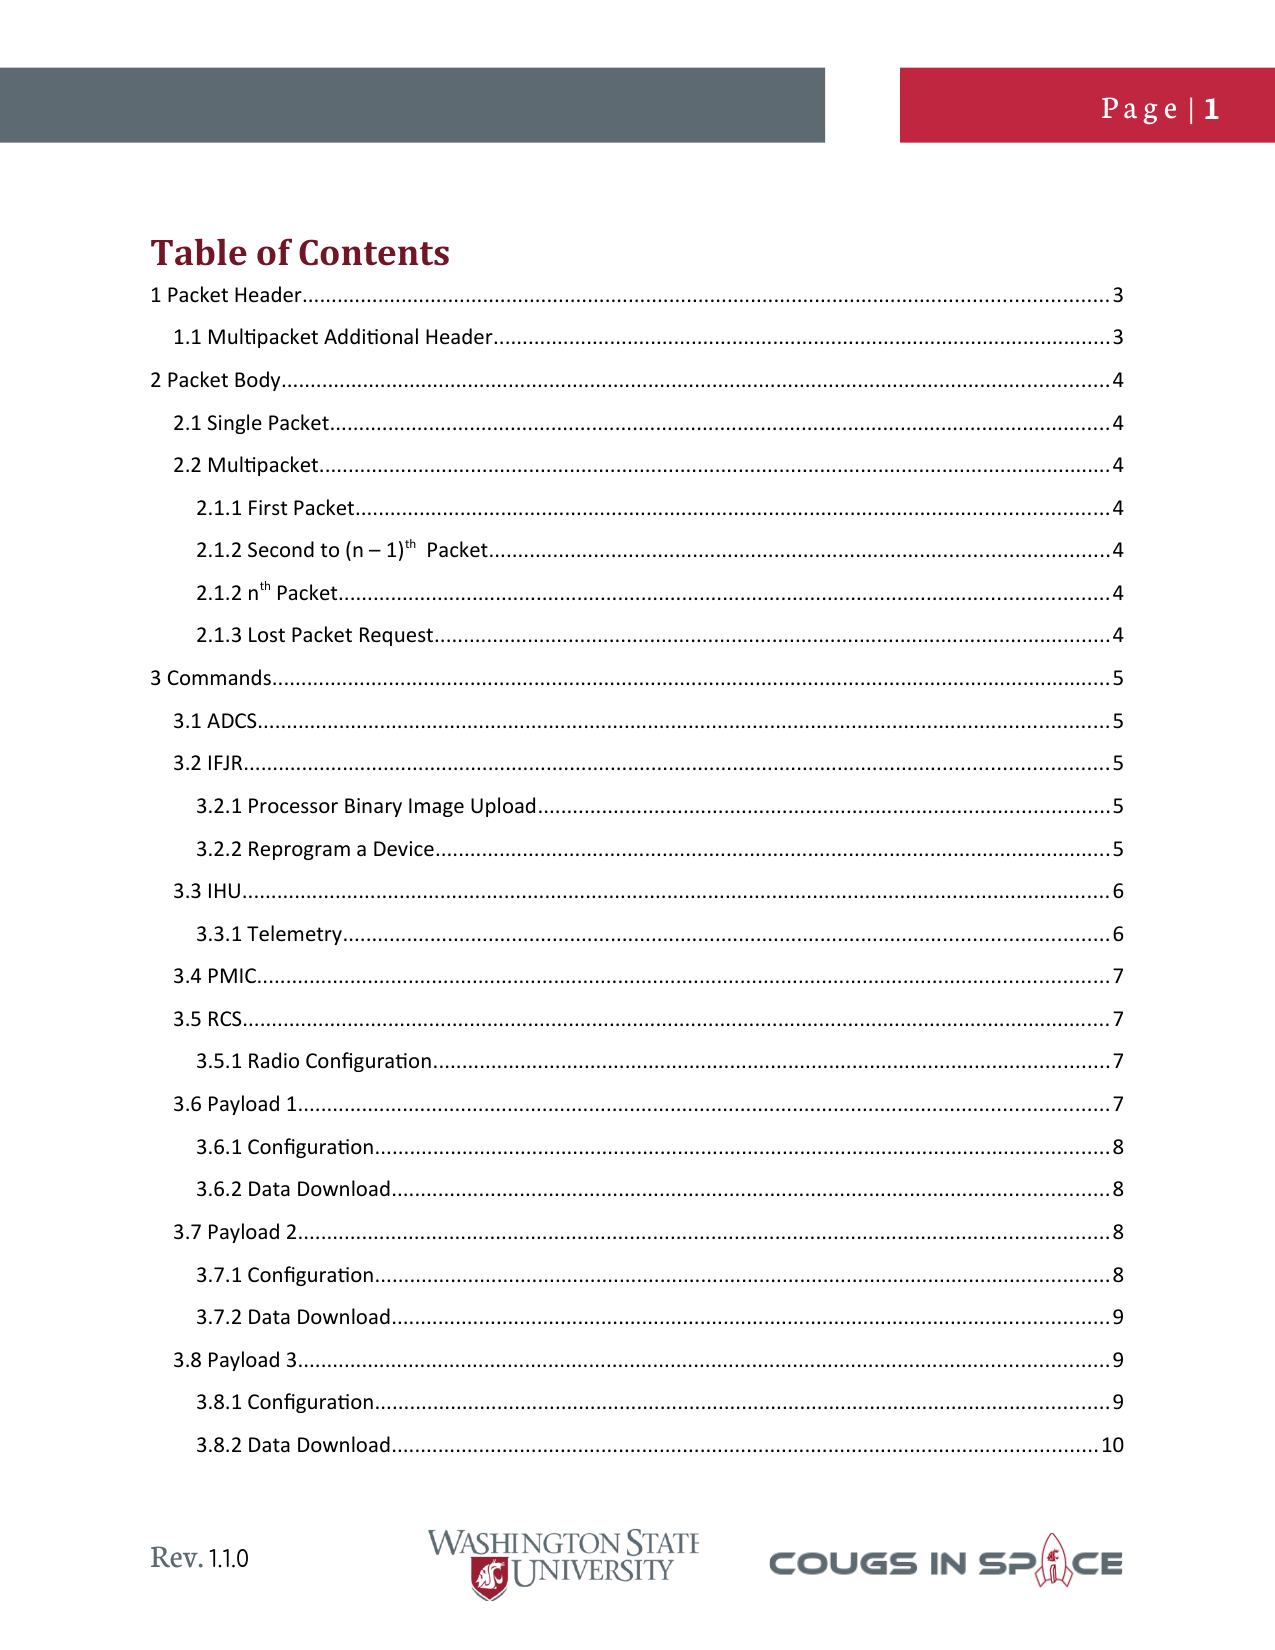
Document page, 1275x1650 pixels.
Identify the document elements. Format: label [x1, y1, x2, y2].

picture [426, 1528, 699, 1601]
picture [769, 1532, 1123, 1589]
